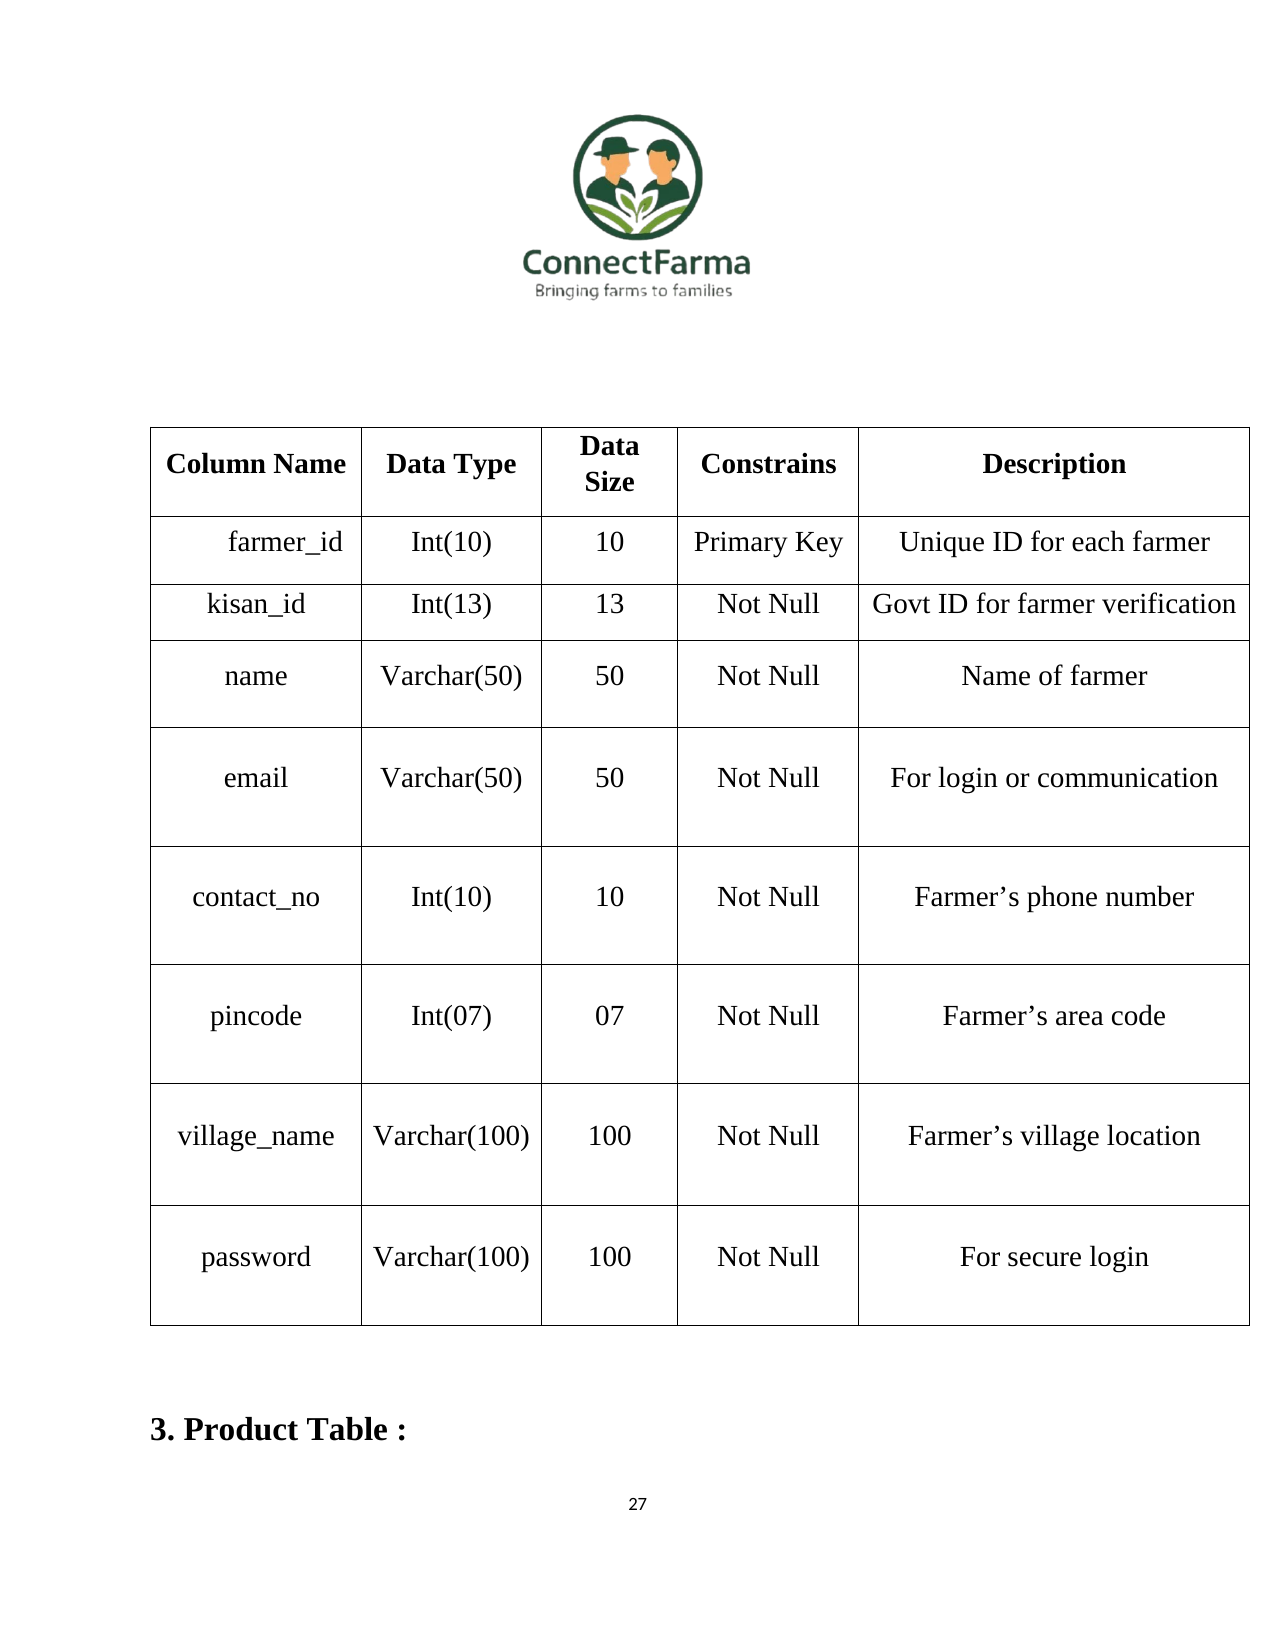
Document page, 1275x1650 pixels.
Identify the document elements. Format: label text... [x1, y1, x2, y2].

table_cell Not Null [678, 1206, 858, 1324]
table_cell Not Null [678, 847, 858, 964]
table_cell Varchar(100) [362, 1084, 541, 1205]
table_cell Not Null [678, 965, 858, 1083]
table_cell Varchar(100) [362, 1206, 541, 1324]
table_cell farmer_id [151, 517, 361, 584]
table_cell Int(10) [362, 517, 541, 584]
table_cell kisan_id [151, 585, 361, 640]
table_cell 100 [542, 1084, 677, 1205]
table_cell Not Null [678, 1084, 858, 1205]
table_cell Int(07) [362, 965, 541, 1083]
table_cell Unique ID for each farmer [859, 517, 1249, 584]
table_cell Int(10) [362, 847, 541, 964]
table_cell village_name [151, 1084, 361, 1205]
table_header Column Name [151, 428, 361, 516]
table_cell name [151, 641, 361, 727]
table_cell 07 [542, 965, 677, 1083]
table_cell Not Null [678, 728, 858, 846]
table_header Data Type [362, 428, 541, 516]
table_cell Not Null [678, 641, 858, 727]
table_cell Primary Key [678, 517, 858, 584]
table_cell Farmer’s area code [859, 965, 1249, 1083]
text 3. Product Table : [150, 1409, 1125, 1448]
table_cell Varchar(50) [362, 728, 541, 846]
picture [495, 75, 780, 351]
table_header Description [859, 428, 1249, 516]
table_cell 100 [542, 1206, 677, 1324]
table_cell Int(13) [362, 585, 541, 640]
table_cell password [151, 1206, 361, 1324]
table_cell 50 [542, 641, 677, 727]
table_cell For login or communication [859, 728, 1249, 846]
table_cell 50 [542, 728, 677, 846]
table_cell Farmer’s phone number [859, 847, 1249, 964]
table_cell Farmer’s village location [859, 1084, 1249, 1205]
table_cell For secure login [859, 1206, 1249, 1324]
table_cell Varchar(50) [362, 641, 541, 727]
table_cell 10 [542, 517, 677, 584]
table_cell 10 [542, 847, 677, 964]
table_cell Name of farmer [859, 641, 1249, 727]
table_header Data Size [542, 428, 677, 516]
table_cell pincode [151, 965, 361, 1083]
table_cell email [151, 728, 361, 846]
table_cell 13 [542, 585, 677, 640]
table_cell contact_no [151, 847, 361, 964]
table_header Constrains [678, 428, 858, 516]
table_cell Govt ID for farmer verification [859, 585, 1249, 640]
table_cell Not Null [678, 585, 858, 640]
